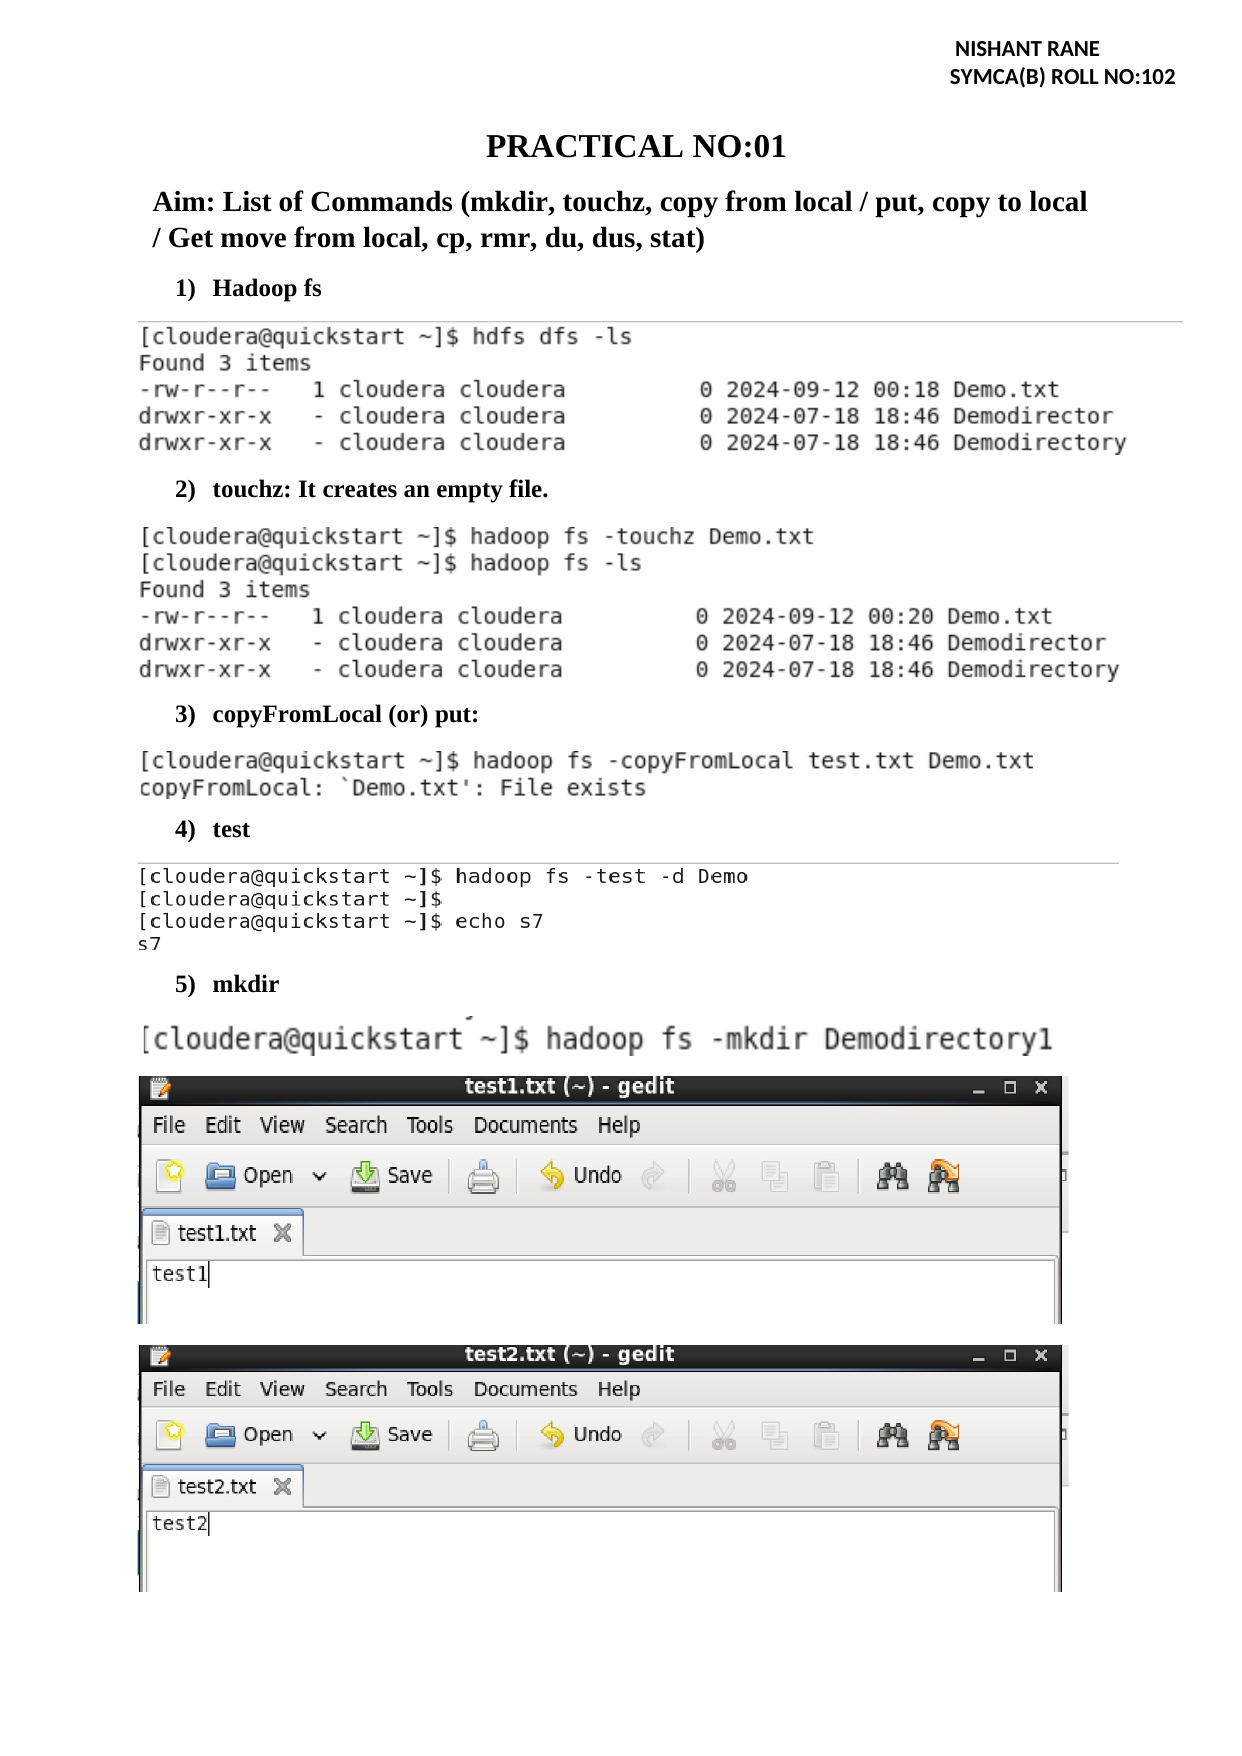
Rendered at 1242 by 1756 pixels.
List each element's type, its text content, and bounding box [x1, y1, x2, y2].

picture [140, 751, 1033, 799]
list Hadoop fs [175, 273, 1225, 302]
picture [137, 1076, 1069, 1324]
list mkdir [175, 877, 1225, 997]
text / Get move from local, cp, rmr, du, dus, stat) [152, 220, 1225, 254]
picture [137, 1345, 1069, 1592]
list test [175, 763, 1225, 843]
picture [139, 527, 1120, 682]
subtitle PRACTICAL NO:01 [486, 126, 790, 165]
picture [137, 321, 1183, 455]
picture [143, 1016, 1054, 1056]
subtitle Aim: List of Commands (mkdir, touchz, copy from local / put, copy to local [152, 184, 1225, 217]
picture [137, 862, 1119, 950]
